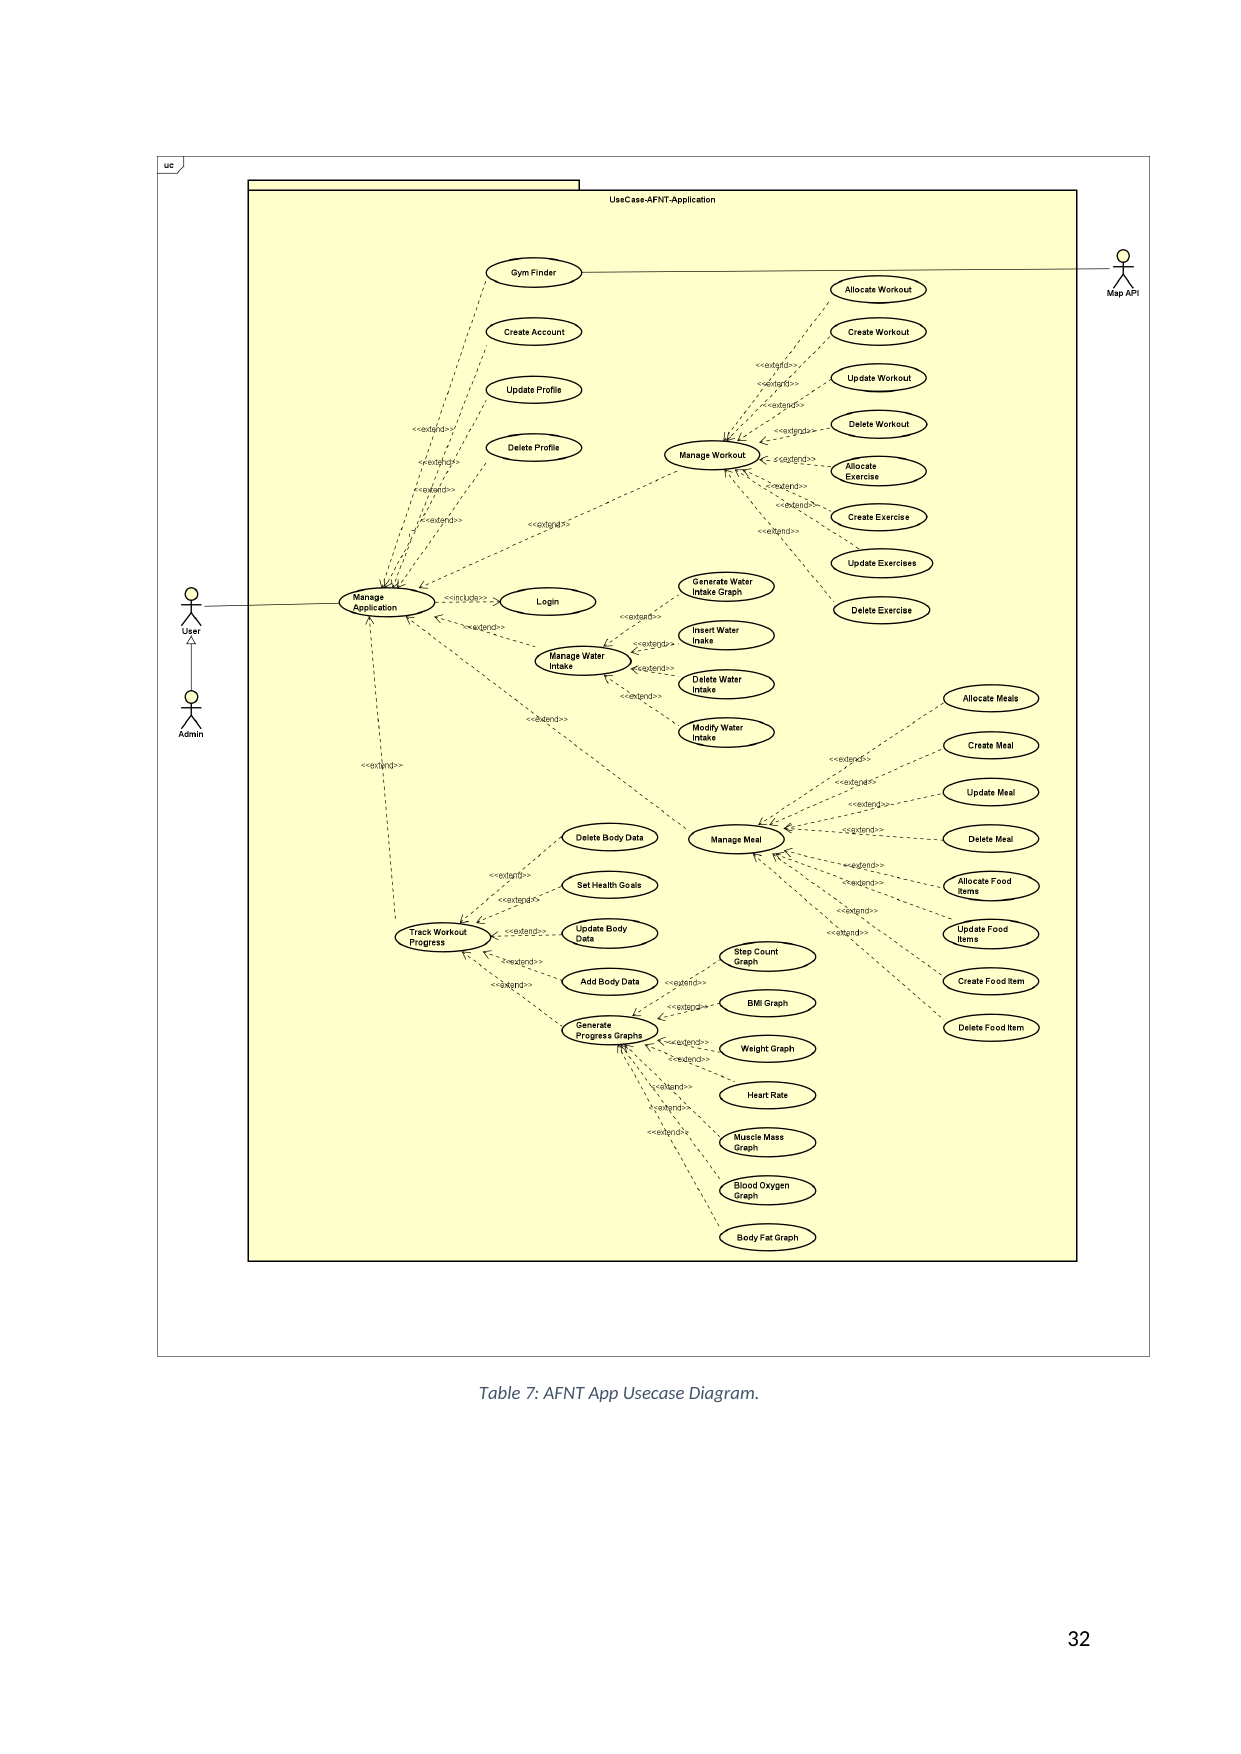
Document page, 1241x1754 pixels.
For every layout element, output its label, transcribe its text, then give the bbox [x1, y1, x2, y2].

text Table 7: AFNT App Usecase Diagram. [150, 1382, 1090, 1404]
picture [150, 150, 1156, 1363]
